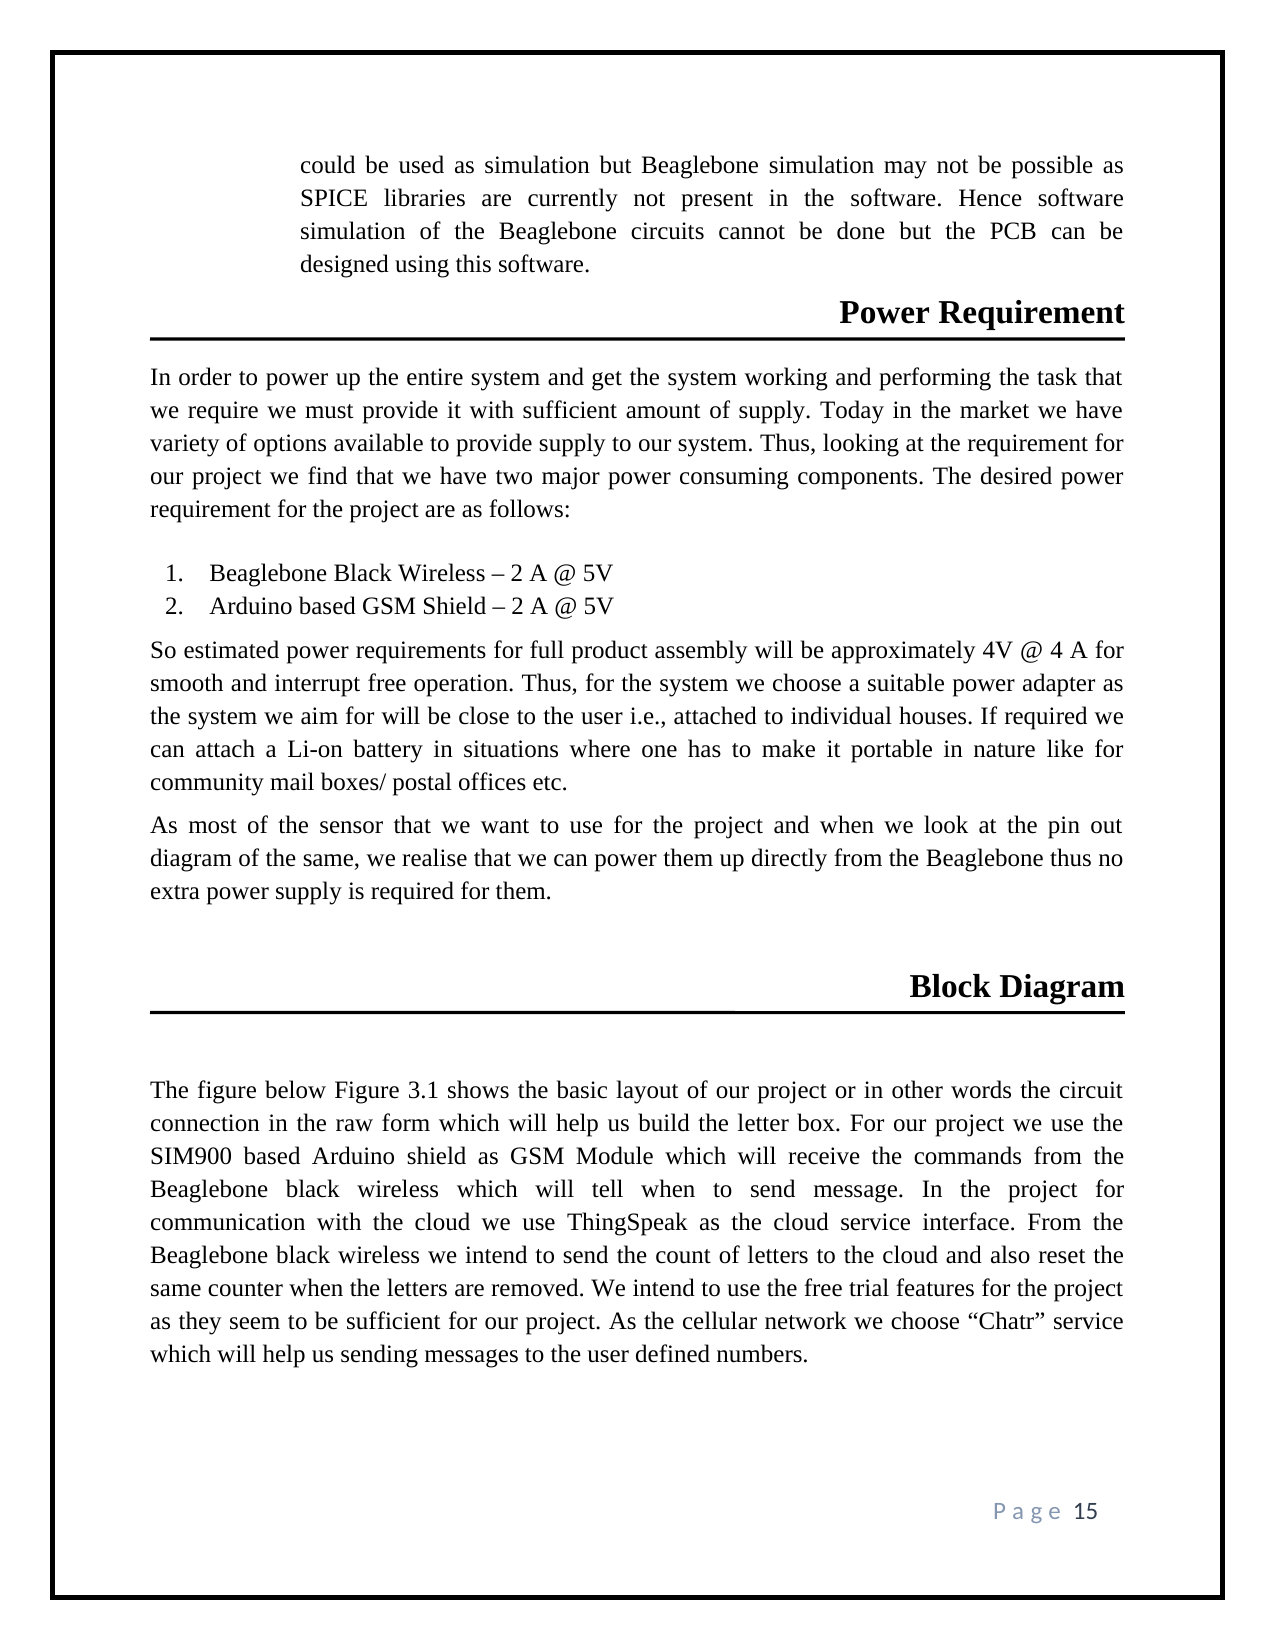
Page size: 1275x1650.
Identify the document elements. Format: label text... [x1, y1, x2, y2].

text The figure below Figure 3.1 shows the basic layout of our project or in other words the circuit connection in the raw form which will help us build the letter box. For our project we use the SIM900 based Arduino shield as GSM Module which will receive the commands from the Beaglebone black wireless which will tell when to send message. In the project for communication with the cloud we use ThingSpeak as the cloud service interface. From the Beaglebone black wireless we intend to send the count of letters to the cloud and also reset the same counter when the letters are removed. We intend to use the free trial features for the project as they seem to be sufficient for our project. As the cellular network we choose “Chatr” service which will help us sending messages to the user defined numbers. [150, 1075, 1125, 1368]
list Beaglebone Black Wireless – 2 A @ 5V [165, 558, 1125, 587]
text As most of the sensor that we want to use for the project and when we look at the pin out diagram of the same, we realise that we can power them up directly from the Beaglebone thus no extra power supply is required for them. [150, 810, 1125, 905]
text In order to power up the entire system and get the system working and performing the task that we require we must provide it with sufficient amount of supply. Today in the market we have variety of options available to provide supply to our system. Thus, looking at the requirement for our project we find that we have two major power consuming components. The desired power requirement for the project are as follows: [150, 362, 1125, 523]
text So estimated power requirements for full product assembly will be approximately 4V @ 4 A for smooth and interrupt free operation. Thus, for the system we choose a suitable power adapter as the system we aim for will be close to the user i.e., attached to individual houses. If required we can attach a Li-on battery in situations where one has to make it portable in nature like for community mail boxes/ postal offices etc. [150, 635, 1125, 796]
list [262, 150, 1125, 278]
text Block Diagram [150, 966, 1125, 1004]
text Power Requirement [150, 292, 1125, 331]
list Arduino based GSM Shield – 2 A @ 5V [165, 591, 1125, 620]
